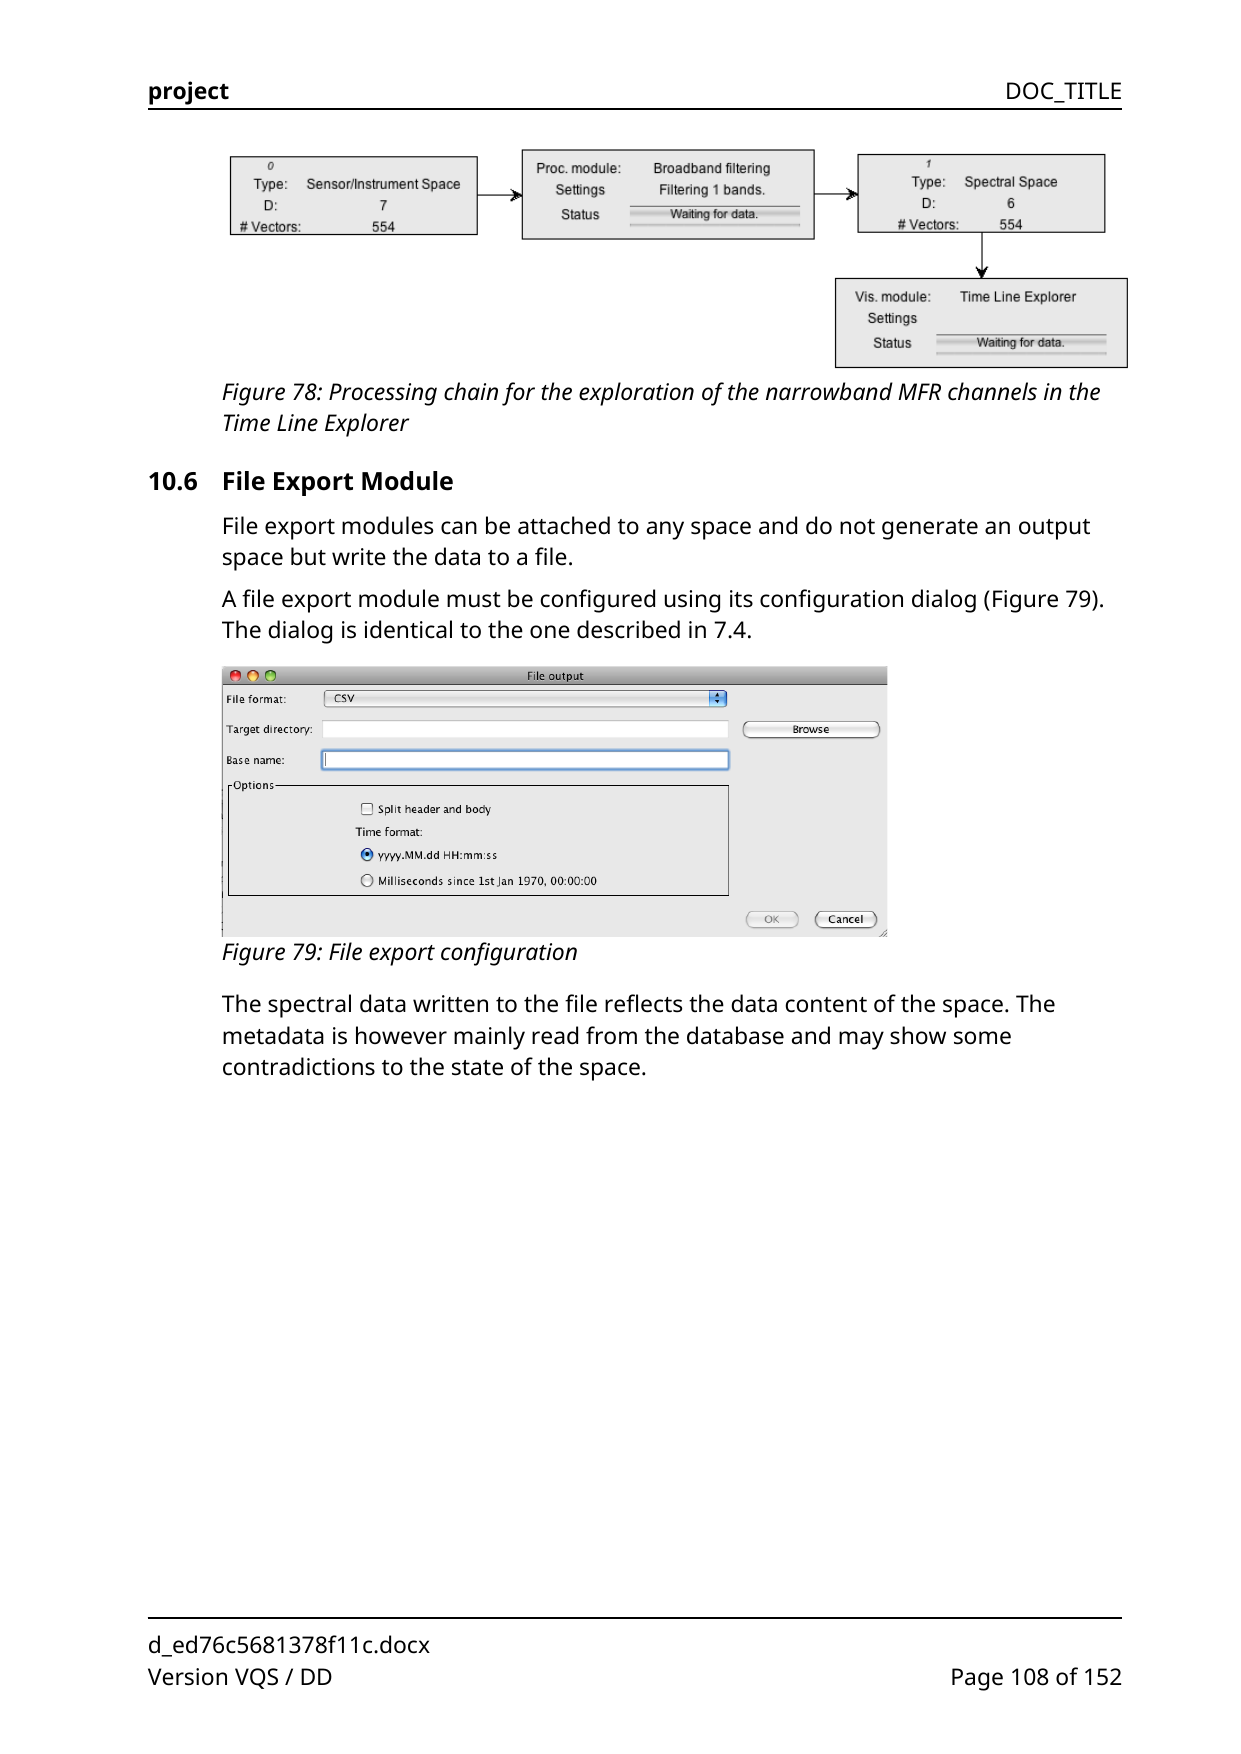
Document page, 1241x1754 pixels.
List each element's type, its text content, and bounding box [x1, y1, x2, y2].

subtitle File Export Module [148, 463, 1122, 498]
text The spectral data written to the file reflects the data content of the space. The metadata is however mainly read from the database and may show some contradictions to the state of the space. [222, 988, 1122, 1082]
picture [221, 666, 888, 937]
text File export modules can be attached to any space and do not generate an output space but write the data to a file. [222, 510, 1122, 573]
picture [221, 145, 1137, 376]
